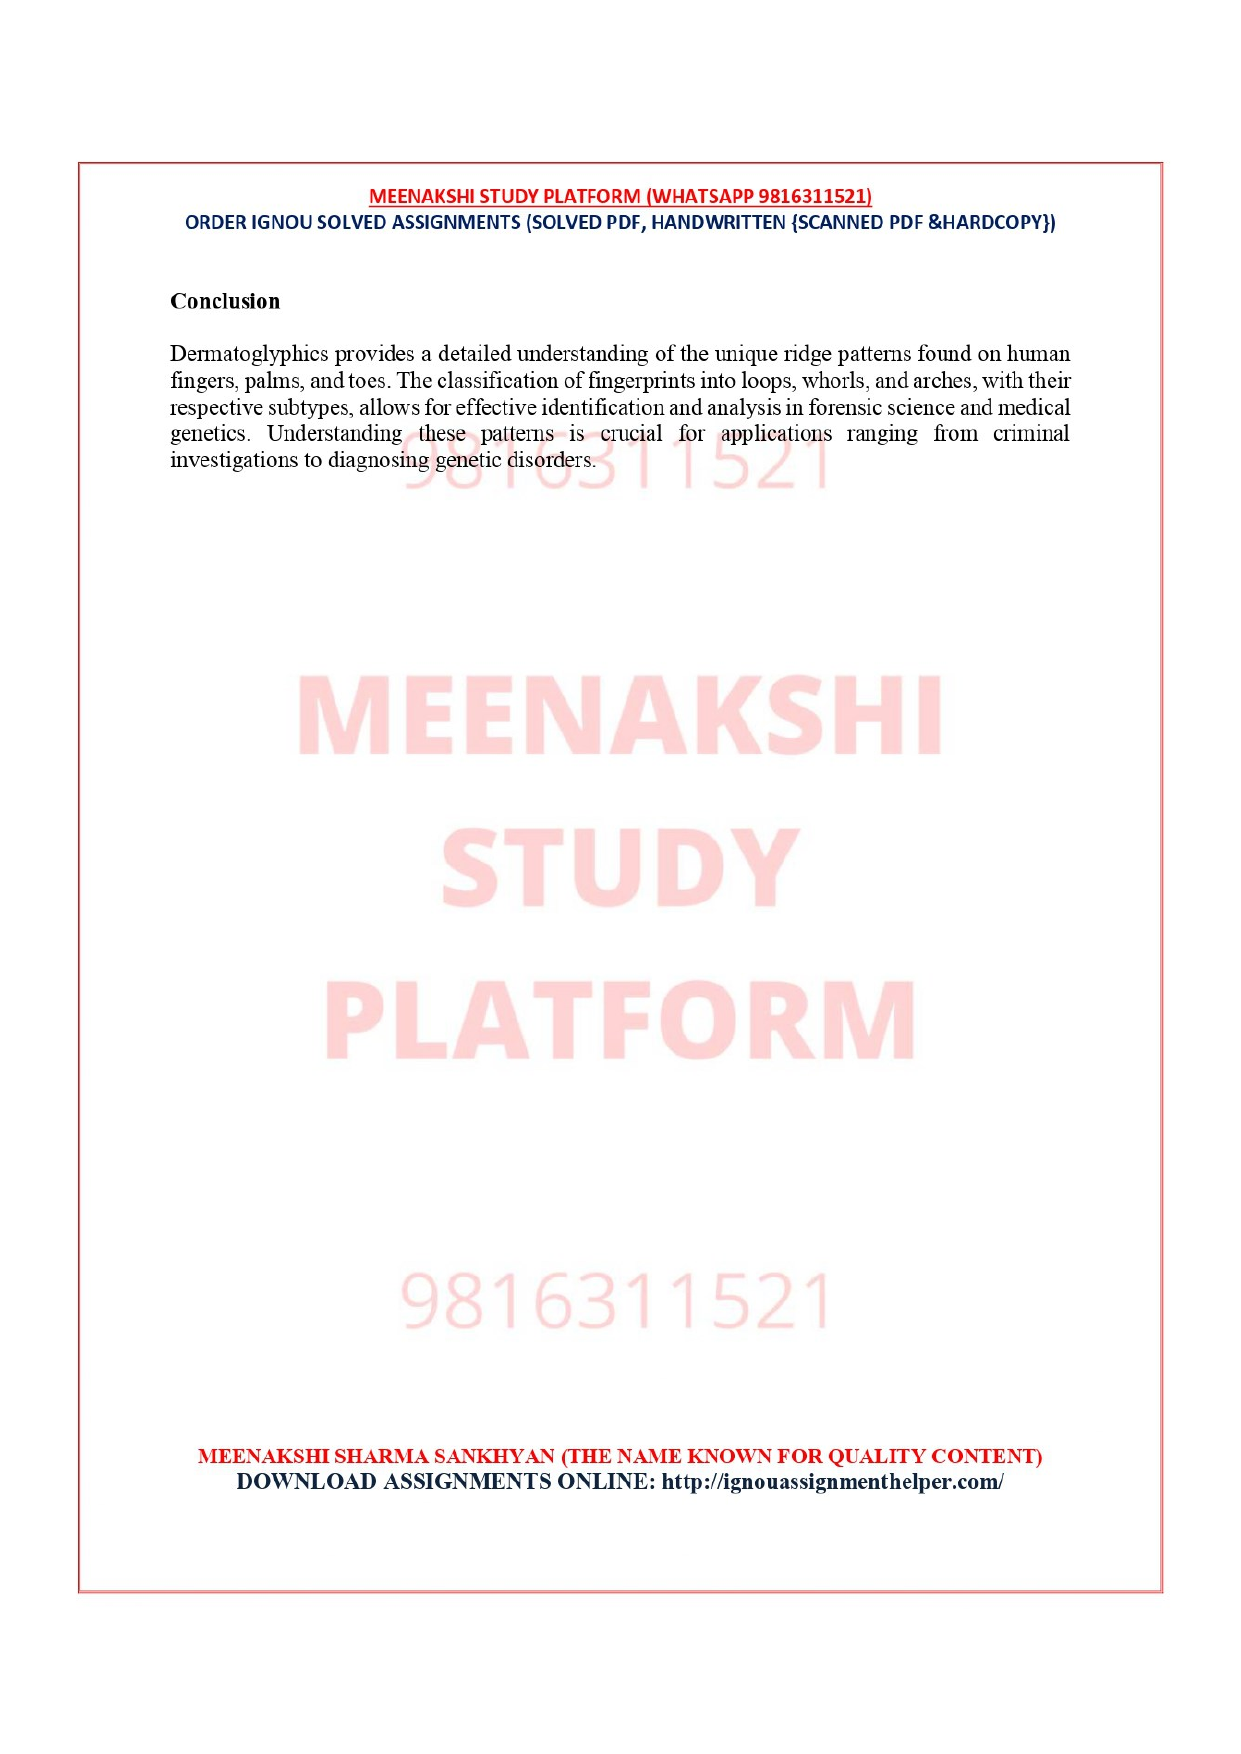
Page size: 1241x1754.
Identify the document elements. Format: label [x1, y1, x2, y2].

picture [31, 115, 1209, 1639]
